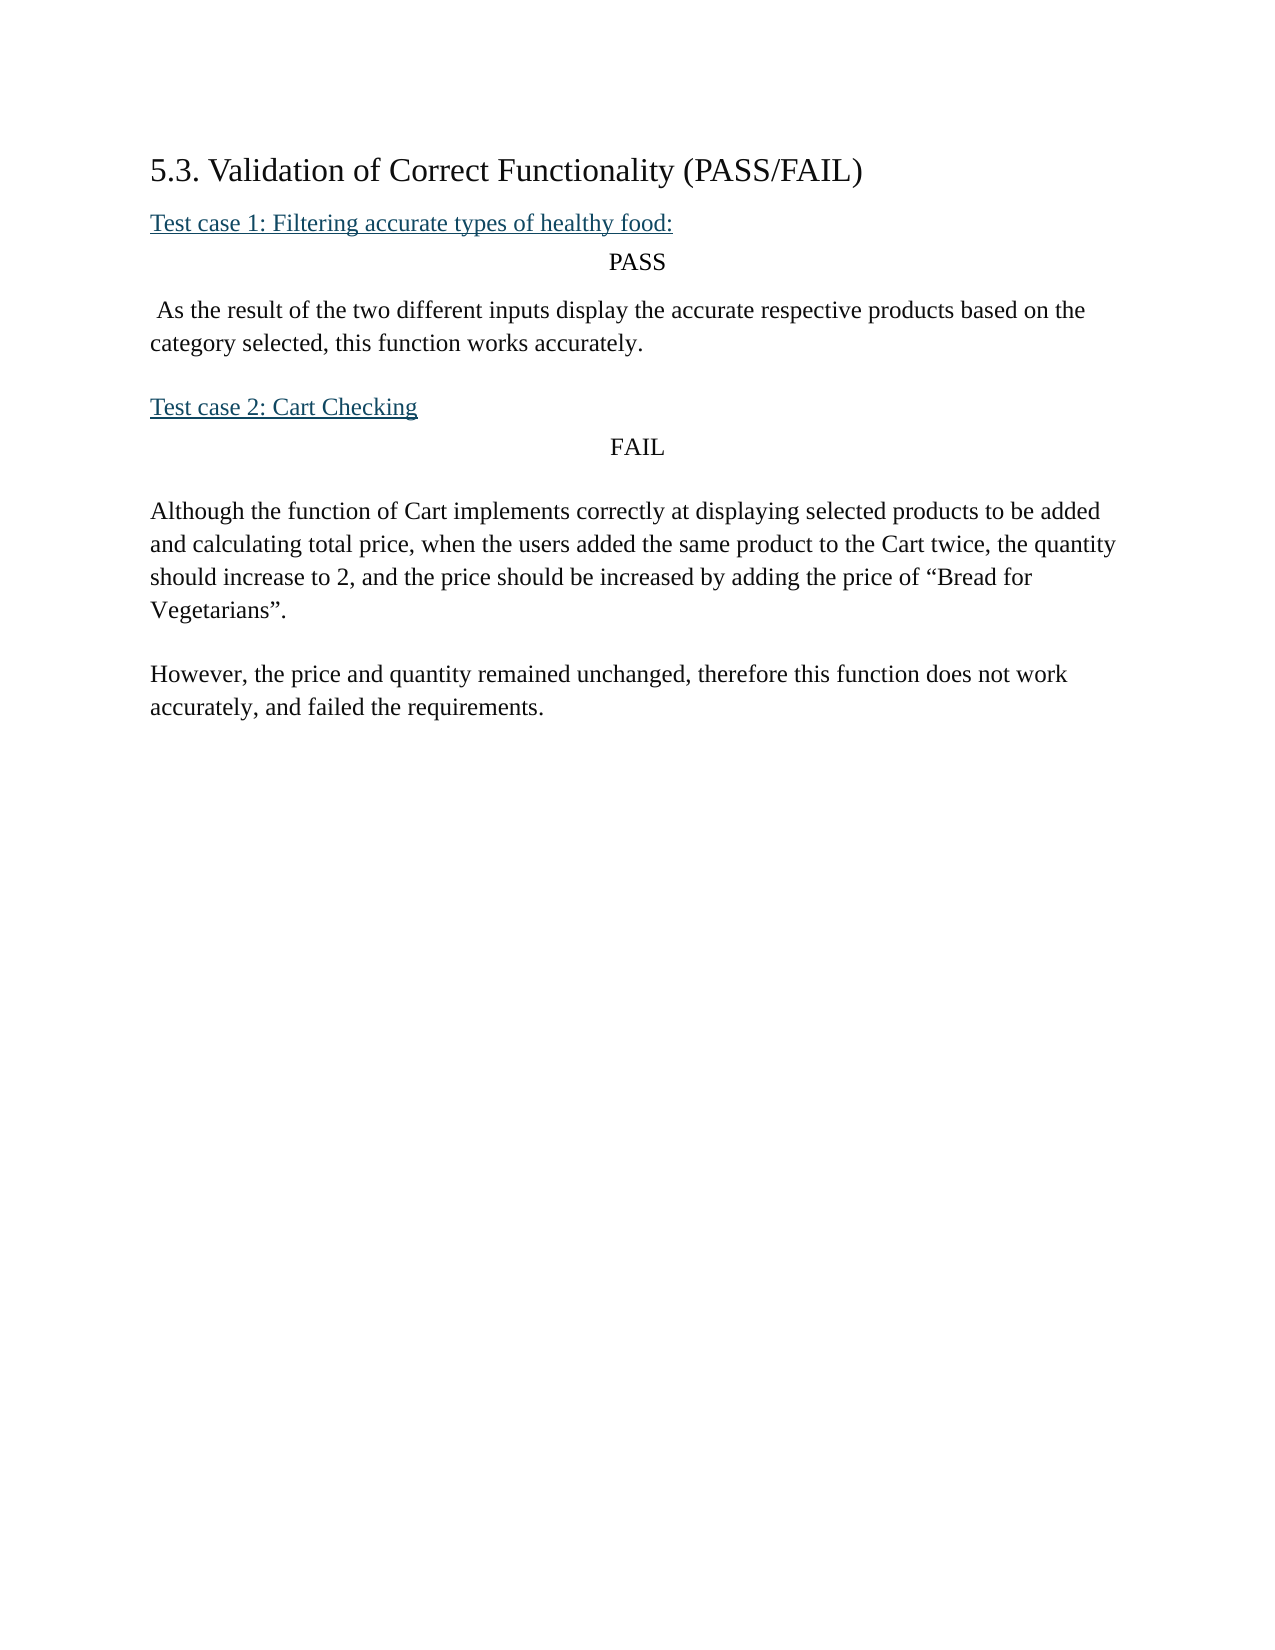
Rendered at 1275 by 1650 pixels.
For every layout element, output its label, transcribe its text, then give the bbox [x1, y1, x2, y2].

subtitle Test case 1: Filtering accurate types of healthy food: [150, 208, 1125, 237]
text Although the function of Cart implements correctly at displaying selected products to be added and calculating total price, when the users added the same product to the Cart twice, the quantity should increase to 2, and the price should be increased by adding the price of “Bread for Vegetarians”. [150, 496, 1125, 624]
subtitle 5.3. Validation of Correct Functionality (PASS/FAIL) [150, 150, 1125, 188]
text FAIL [150, 432, 1125, 461]
text As the result of the two different inputs display the accurate respective products based on the category selected, this function works accurately. [150, 295, 1125, 357]
text PASS [150, 247, 1125, 276]
text However, the price and quantity remained unchanged, therefore this function does not work accurately, and failed the requirements. [150, 659, 1125, 721]
subtitle Test case 2: Cart Checking [150, 392, 1125, 421]
